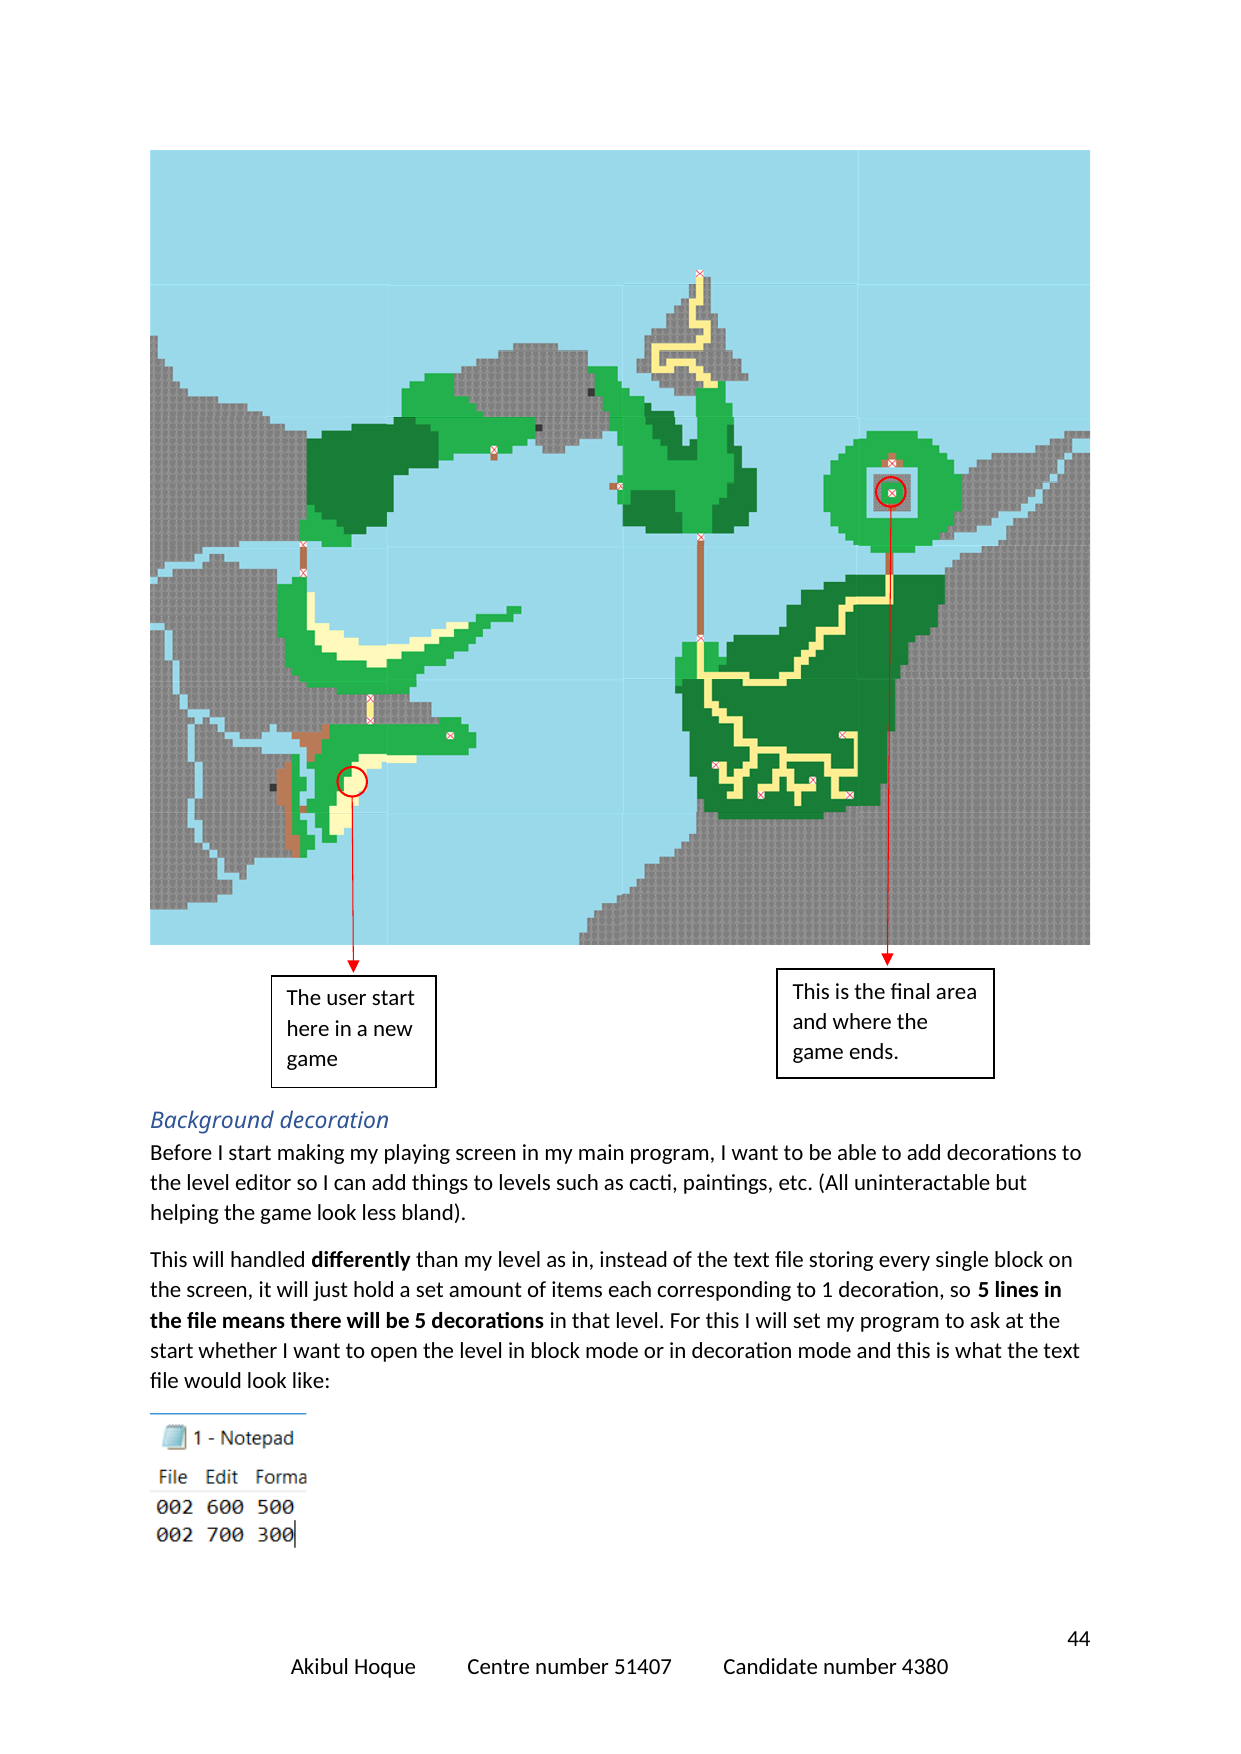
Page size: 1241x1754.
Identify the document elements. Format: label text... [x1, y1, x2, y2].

text Before I start making my playing screen in my main program, I want to be able to add decorations to the level editor so I can add things to levels such as cacti, paintings, etc. (All uninteractable but helping the game look less bland). [150, 1138, 1090, 1226]
subtitle Background decoration [150, 1104, 1090, 1136]
text This will handled differently than my level as in, instead of the text file storing every single block on the screen, it will just hold a set amount of items each corresponding to 1 decoration, so 5 lines in the file means there will be 5 decorations in that level. For this I will set my program to ask at the start whether I want to open the level in block mode or in decoration mode and this is what the text file would look like: [150, 1245, 1090, 1394]
